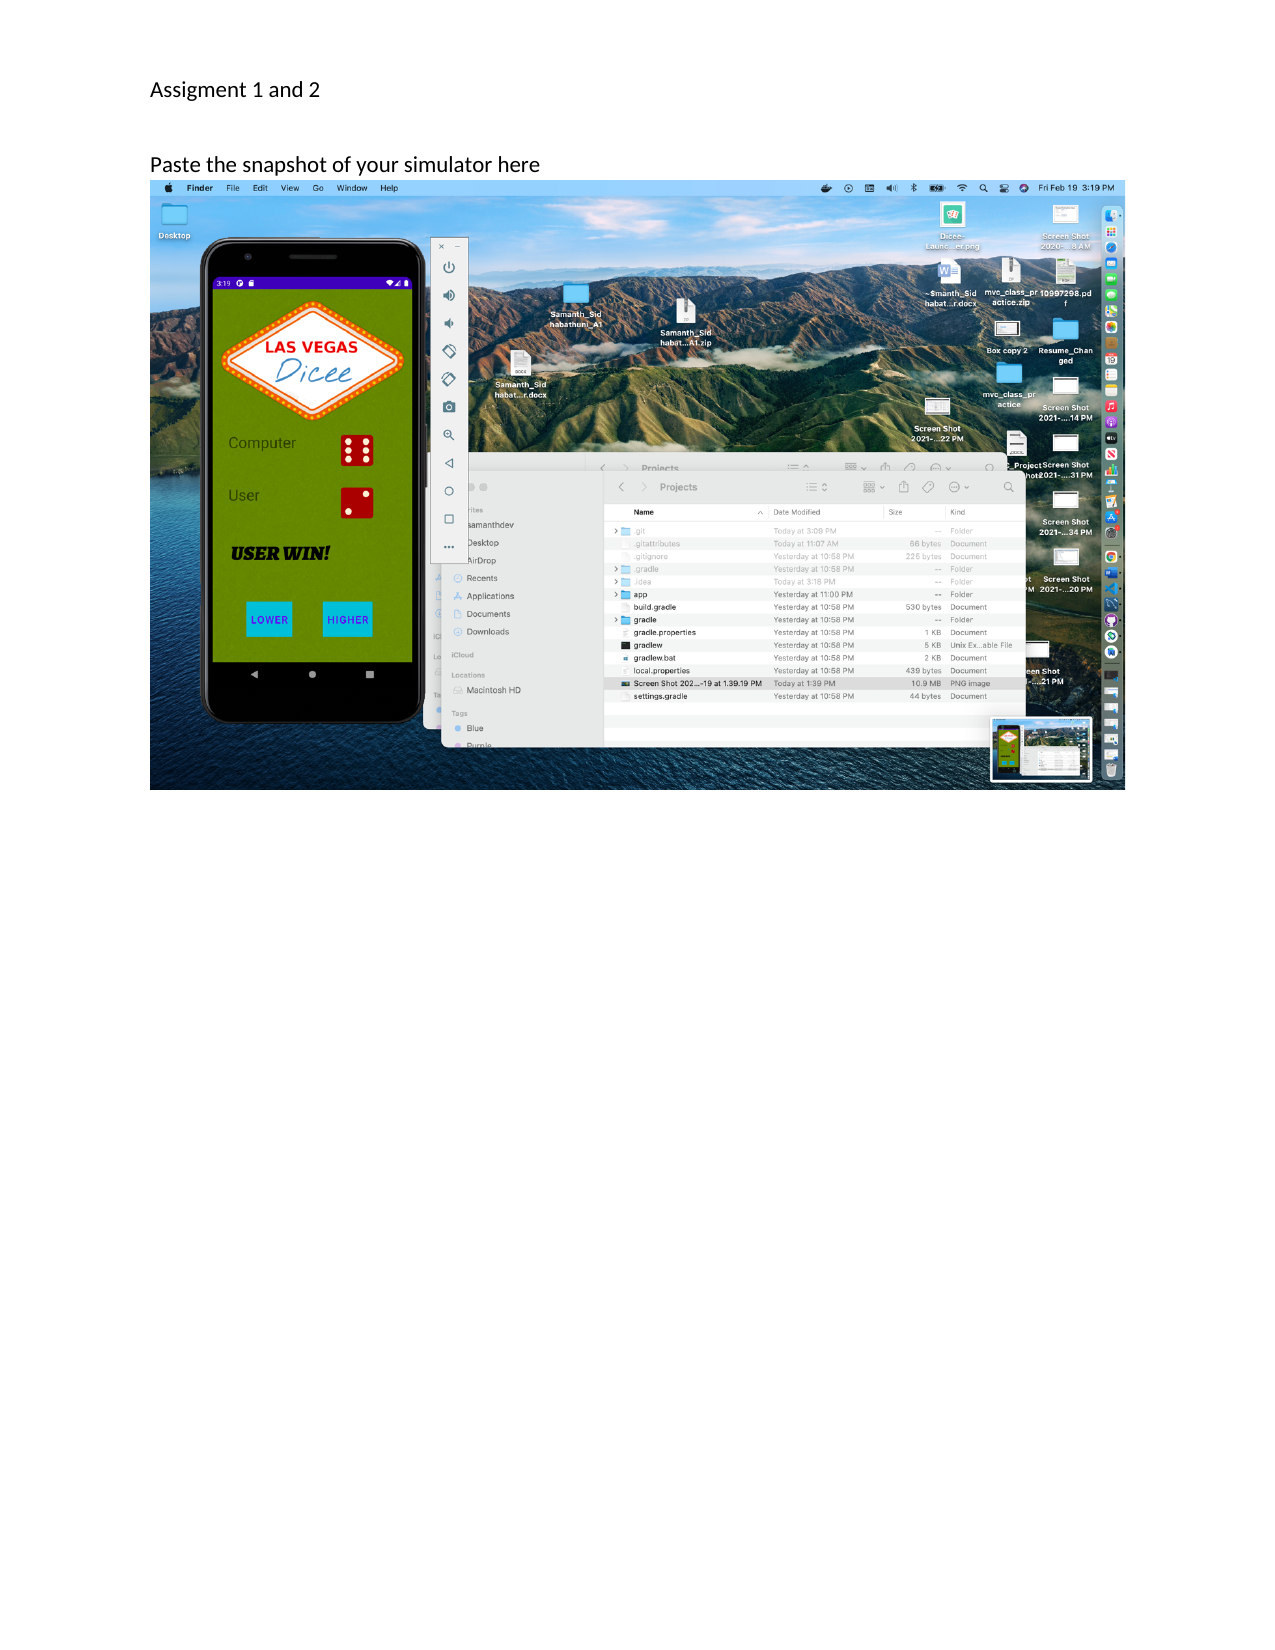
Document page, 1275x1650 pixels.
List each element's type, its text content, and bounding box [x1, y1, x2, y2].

picture [150, 180, 1125, 790]
text Paste the snapshot of your simulator here [150, 150, 1125, 180]
